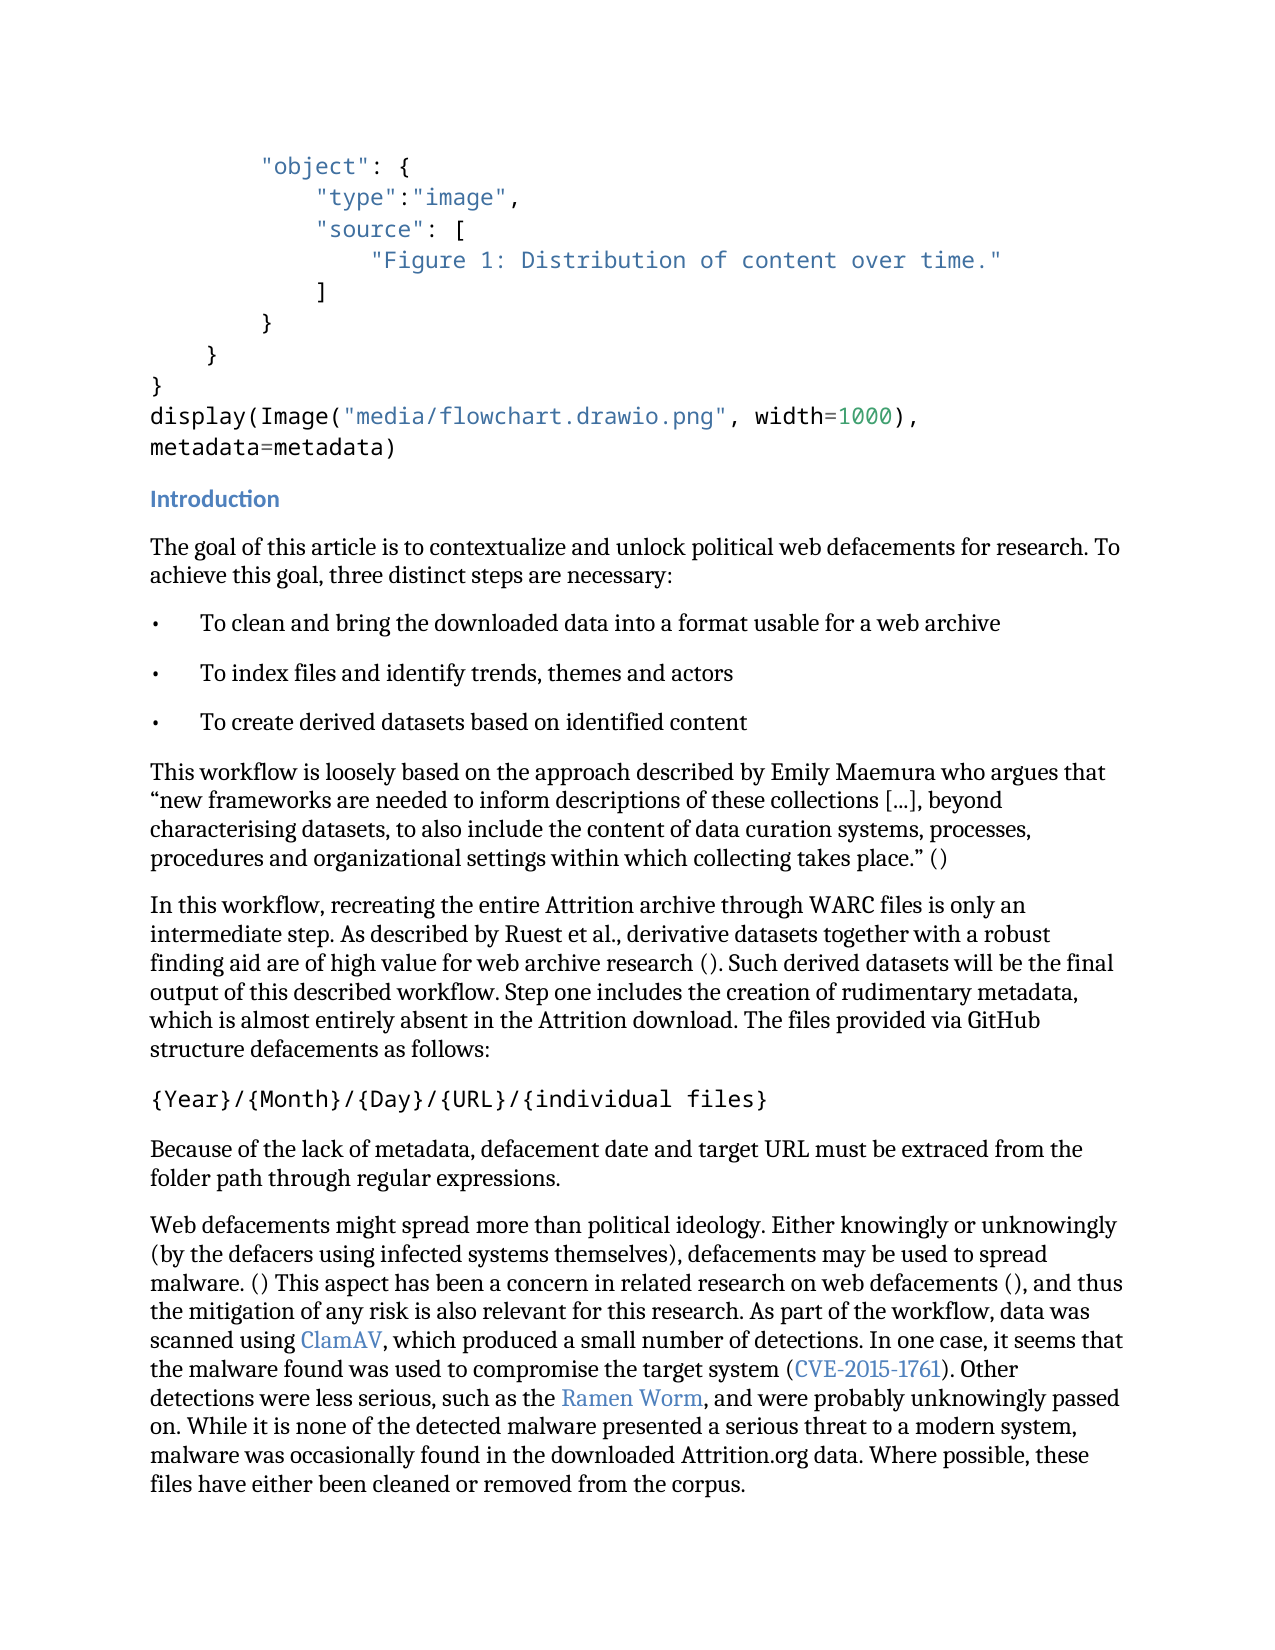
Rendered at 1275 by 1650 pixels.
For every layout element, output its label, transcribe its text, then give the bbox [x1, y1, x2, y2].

subtitle Introduction [150, 483, 1125, 514]
text In this workflow, recreating the entire Attrition archive through WARC files is only an intermediate step. As described by Ruest et al., derivative datasets together with a robust finding aid are of high value for web archive research (). Such derived datasets will be the final output of this described workflow. Step one includes the creation of rudimentary metadata, which is almost entirely absent in the Attrition download. The files provided via GitHub structure defacements as follows: [150, 891, 1125, 1064]
text The goal of this article is to contextualize and unlock political web defacements for research. To achieve this goal, three distinct steps are necessary: [150, 533, 1125, 590]
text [150, 150, 1125, 462]
text Web defacements might spread more than political ideology. Either knowingly or unknowingly (by the defacers using infected systems themselves), defacements may be used to spread malware. () This aspect has been a concern in related research on web defacements (), and thus the mitigation of any risk is also relevant for this research. As part of the workflow, data was scanned using ClamAV, which produced a small number of detections. In one case, it seems that the malware found was used to compromise the target system (CVE-2015-1761). Other detections were less serious, such as the Ramen Worm, and were probably unknowingly passed on. While it is none of the detected malware presented a serious threat to a modern system, malware was occasionally found in the downloaded Attrition.org data. Where possible, these files have either been cleaned or removed from the corpus. [150, 1211, 1125, 1498]
text This workflow is loosely based on the approach described by Emily Maemura who argues that “new frameworks are needed to inform descriptions of these collections [...], beyond characterising datasets, to also include the content of data curation systems, processes, procedures and organizational settings within which collecting takes place.” () [150, 758, 1125, 873]
list To create derived datasets based on identified content [150, 708, 1125, 737]
text Because of the lack of metadata, defacement date and target URL must be extraced from the folder path through regular expressions. [150, 1135, 1125, 1192]
text {Year}/{Month}/{Day}/{URL}/{individual files} [150, 1083, 1125, 1114]
list To index files and identify trends, themes and actors [150, 658, 1125, 687]
list To clean and bring the downloaded data into a format usable for a web archive [150, 609, 1125, 638]
